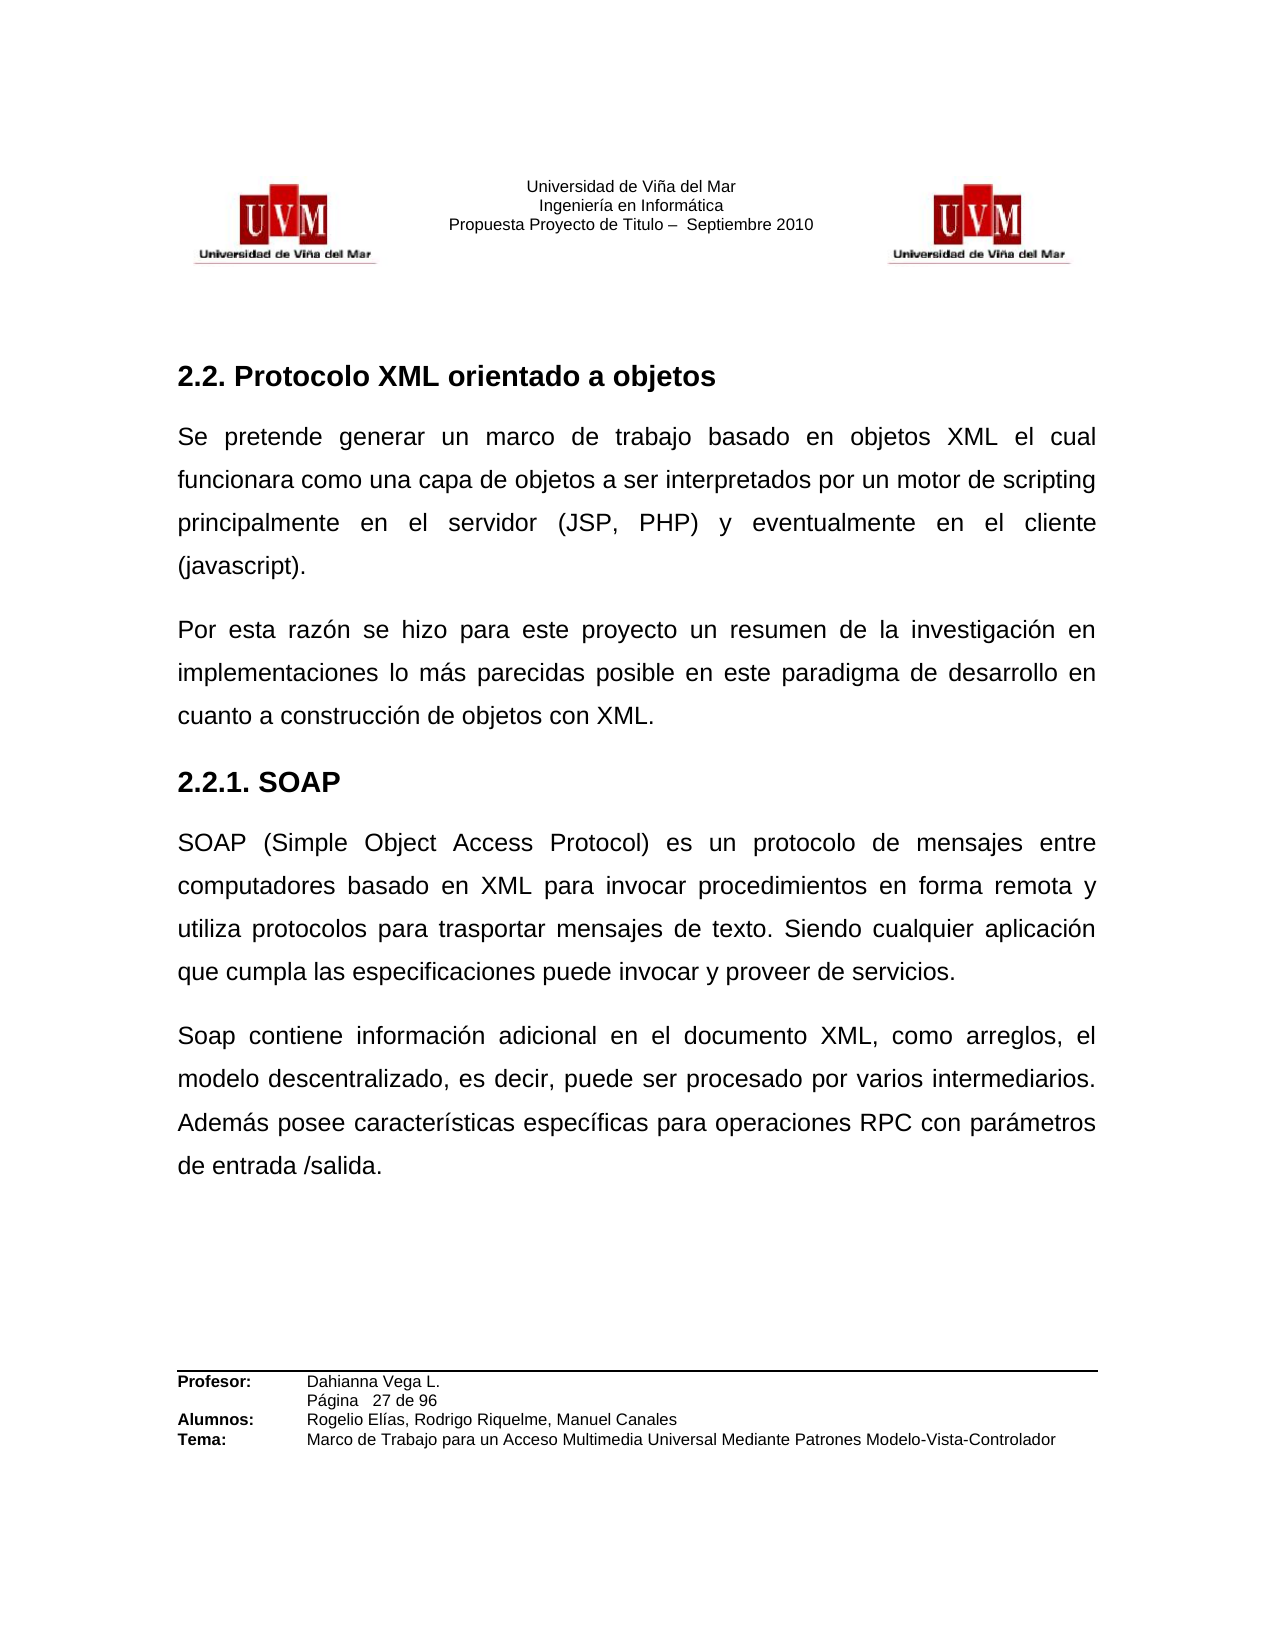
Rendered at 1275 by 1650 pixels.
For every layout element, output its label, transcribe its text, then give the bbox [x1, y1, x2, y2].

subtitle 2.2.1. SOAP [177, 765, 1098, 799]
picture [871, 176, 1084, 267]
text Se pretende generar un marco de trabajo basado en objetos XML el cual funcionara como una capa de objetos a ser interpretados por un motor de scripting principalmente en el servidor (JSP, PHP) y eventualmente en el cliente (javascript). [177, 422, 1098, 580]
text Por esta razón se hizo para este proyecto un resumen de la investigación en implementaciones lo más parecidas posible en este paradigma de desarrollo en cuanto a construcción de objetos con XML. [177, 615, 1098, 730]
subtitle 2.2. Protocolo XML orientado a objetos [177, 359, 1098, 392]
text SOAP (Simple Object Access Protocol) es un protocolo de mensajes entre computadores basado en XML para invocar procedimientos en forma remota y utiliza protocolos para trasportar mensajes de texto. Siendo cualquier aplicación que cumpla las especificaciones puede invocar y proveer de servicios. [177, 828, 1098, 986]
picture [177, 176, 390, 267]
text Soap contiene información adicional en el documento XML, como arreglos, el modelo descentralizado, es decir, puede ser procesado por varios intermediarios. Además posee características específicas para operaciones RPC con parámetros de entrada /salida. [177, 1021, 1098, 1179]
